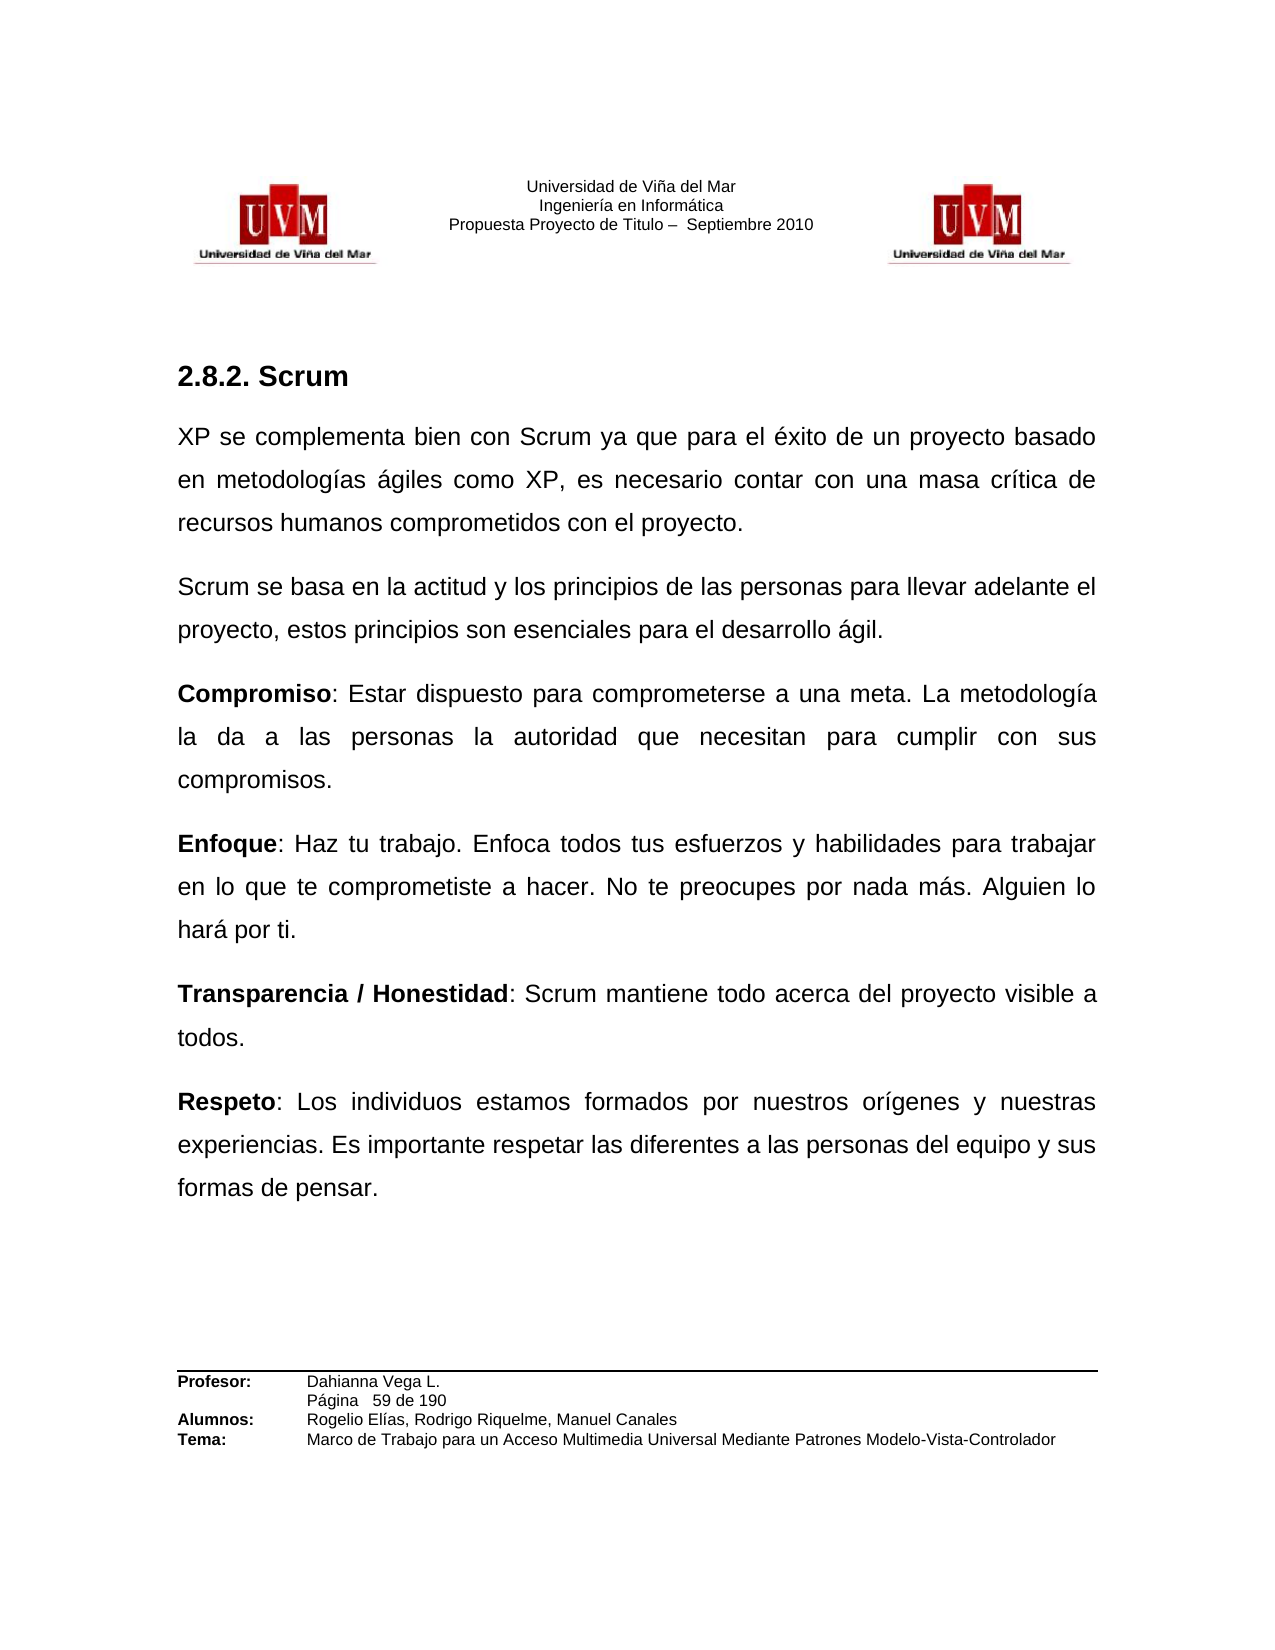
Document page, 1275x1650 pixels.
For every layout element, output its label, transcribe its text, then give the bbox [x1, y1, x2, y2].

picture [871, 176, 1084, 267]
text Scrum se basa en la actitud y los principios de las personas para llevar adelante el proyecto, estos principios son esenciales para el desarrollo ágil. [177, 572, 1098, 644]
picture [177, 176, 390, 267]
text Enfoque: Haz tu trabajo. Enfoca todos tus esfuerzos y habilidades para trabajar en lo que te comprometiste a hacer. No te preocupes por nada más. Alguien lo hará por ti. [177, 829, 1098, 944]
subtitle 2.8.2. Scrum [177, 359, 1098, 392]
text Compromiso: Estar dispuesto para comprometerse a una meta. La metodología la da a las personas la autoridad que necesitan para cumplir con sus compromisos. [177, 679, 1098, 794]
text Respeto: Los individuos estamos formados por nuestros orígenes y nuestras experiencias. Es importante respetar las diferentes a las personas del equipo y sus formas de pensar. [177, 1086, 1098, 1201]
text XP se complementa bien con Scrum ya que para el éxito de un proyecto basado en metodologías ágiles como XP, es necesario contar con una masa crítica de recursos humanos comprometidos con el proyecto. [177, 422, 1098, 537]
text Transparencia / Honestidad: Scrum mantiene todo acerca del proyecto visible a todos. [177, 979, 1098, 1051]
